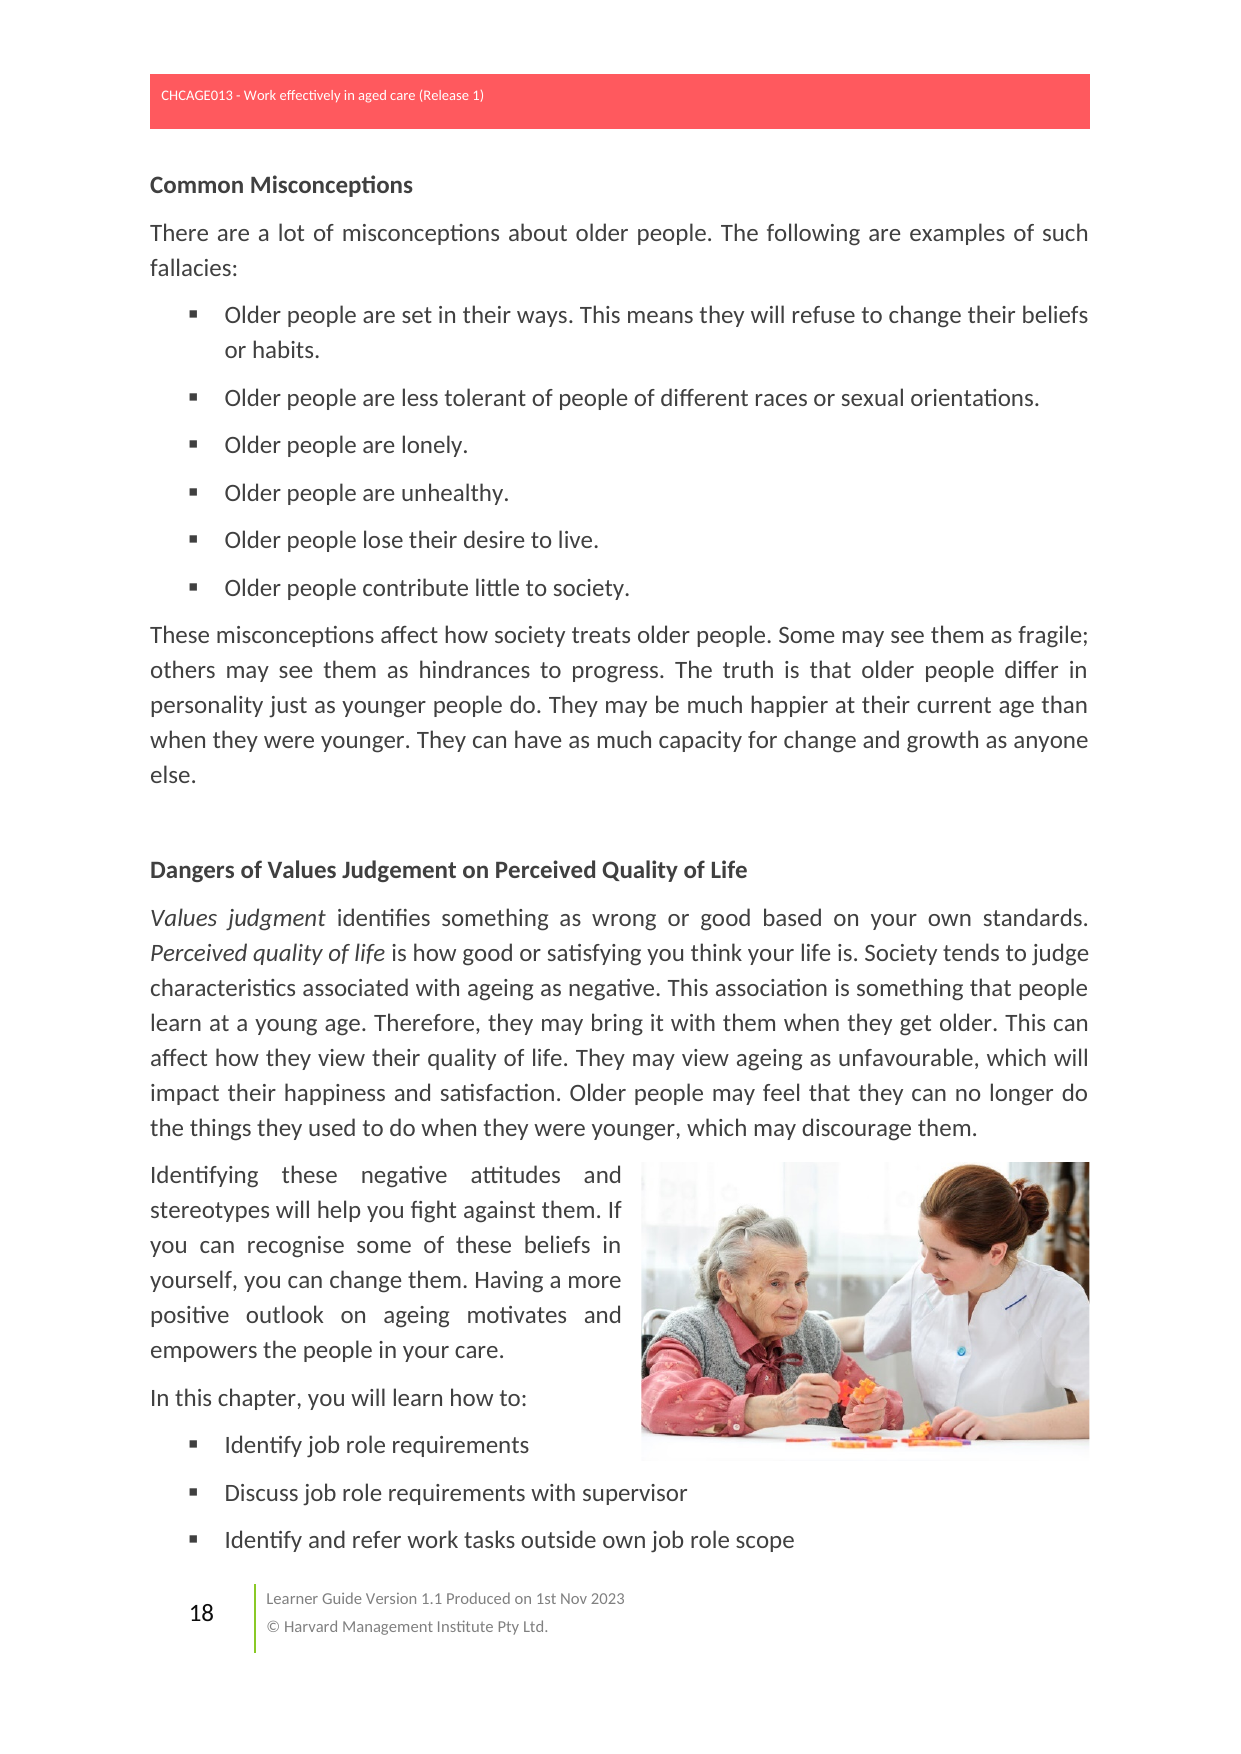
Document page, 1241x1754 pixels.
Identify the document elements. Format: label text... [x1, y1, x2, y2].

list Older people are lonely. [187, 429, 1090, 460]
text Identifying these negative attitudes and stereotypes will help you fight against them. If you can recognise some of these beliefs in yourself, you can change them. Having a more positive outlook on ageing motivates and empowers the people in your care. [150, 1159, 1090, 1365]
text These misconceptions affect how society treats older people. Some may see them as fragile; others may see them as hindrances to progress. The truth is that older people differ in personality just as younger people do. They may be much happier at their current age than when they were younger. They can have as much capacity for change and growth as anyone else. [150, 619, 1090, 790]
list Older people are unhealthy. [187, 477, 1090, 507]
text In this chapter, you will learn how to: [150, 1382, 641, 1412]
list Older people are set in their ways. This means they will refuse to change their beliefs or habits. [187, 299, 1090, 365]
list Older people contribute little to society. [187, 572, 1090, 602]
list Older people lose their desire to live. [187, 524, 1090, 555]
list Older people are less tolerant of people of different races or sexual orientations. [187, 382, 1090, 412]
text Values judgment identifies something as wrong or good based on your own standards. Perceived quality of life is how good or satisfying you think your life is. Society tends to judge characteristics associated with ageing as negative. This association is something that people learn at a young age. Therefore, they may bring it with them when they get older. This can affect how they view their quality of life. They may view ageing as unfavourable, which will impact their happiness and satisfaction. Older people may feel that they can no longer do the things they used to do when they were younger, which may discourage them. [150, 902, 1090, 1142]
list Discuss job role requirements with supervisor [187, 1477, 1090, 1507]
text There are a lot of misconceptions about older people. The following are examples of such fallacies: [150, 217, 1090, 282]
list Identify job role requirements [187, 1429, 641, 1460]
picture [641, 1162, 1090, 1461]
text Common Misconceptions [150, 169, 1090, 200]
text Dangers of Values Judgement on Perceived Quality of Life [150, 854, 1090, 885]
list Identify and refer work tasks outside own job role scope [187, 1524, 1090, 1555]
